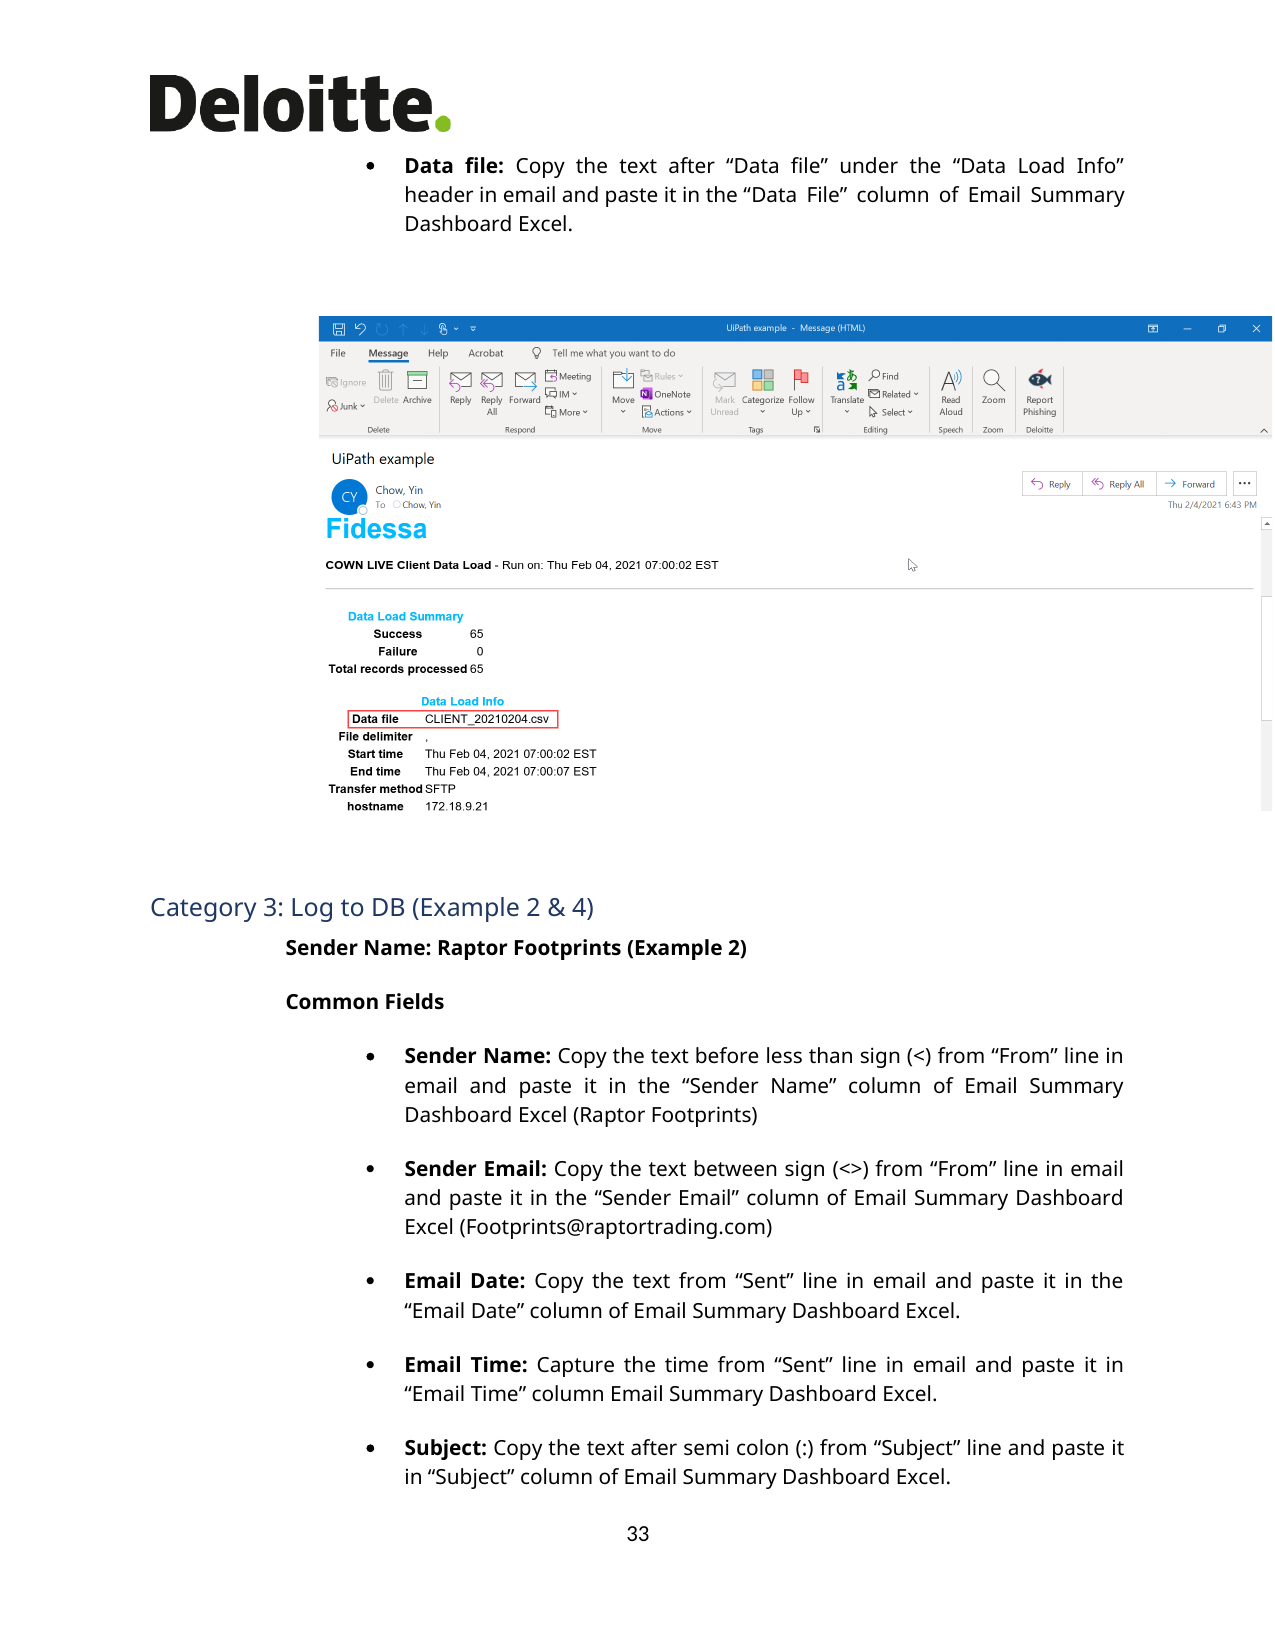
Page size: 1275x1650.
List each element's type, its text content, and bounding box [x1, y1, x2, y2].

list Email Time: Capture the time from “Sent” line in email and paste it in “Email Time” column Email Summary Dashboard Excel. [367, 1349, 1125, 1408]
list Data file: Copy the text after “Data file” under the “Data Load Info” header in email and paste it in the “ Data File” column of Email Summary Dashboard Excel. [367, 150, 1125, 237]
text Sender Name: Raptor Footprints (Example 2) [150, 933, 1125, 962]
list Sender Name: Copy the text before less than sign (<) from “From” line in email and paste it in the “Sender Name” column of Email Summary Dashboard Excel (Raptor Footprints) [367, 1041, 1125, 1128]
text Common Fields [150, 987, 1125, 1016]
list Email Date: Copy the text from “Sent” line in email and paste it in the “Email Date” column of Email Summary Dashboard Excel. [367, 1266, 1125, 1324]
subtitle Category 3: Log to DB (Example 2 & 4) [150, 889, 1125, 924]
list Subject: Copy the text after semi colon (:) from “Subject” line and paste it in “Subject” column of Email Summary Dashboard Excel. [367, 1433, 1125, 1491]
picture [150, 75, 451, 132]
list Sender Email: Copy the text between sign (<>) from “From” line in email and paste it in the “Sender Email” column of Email Summary Dashboard Excel (Footprints@raptortrading.com) [367, 1153, 1125, 1241]
